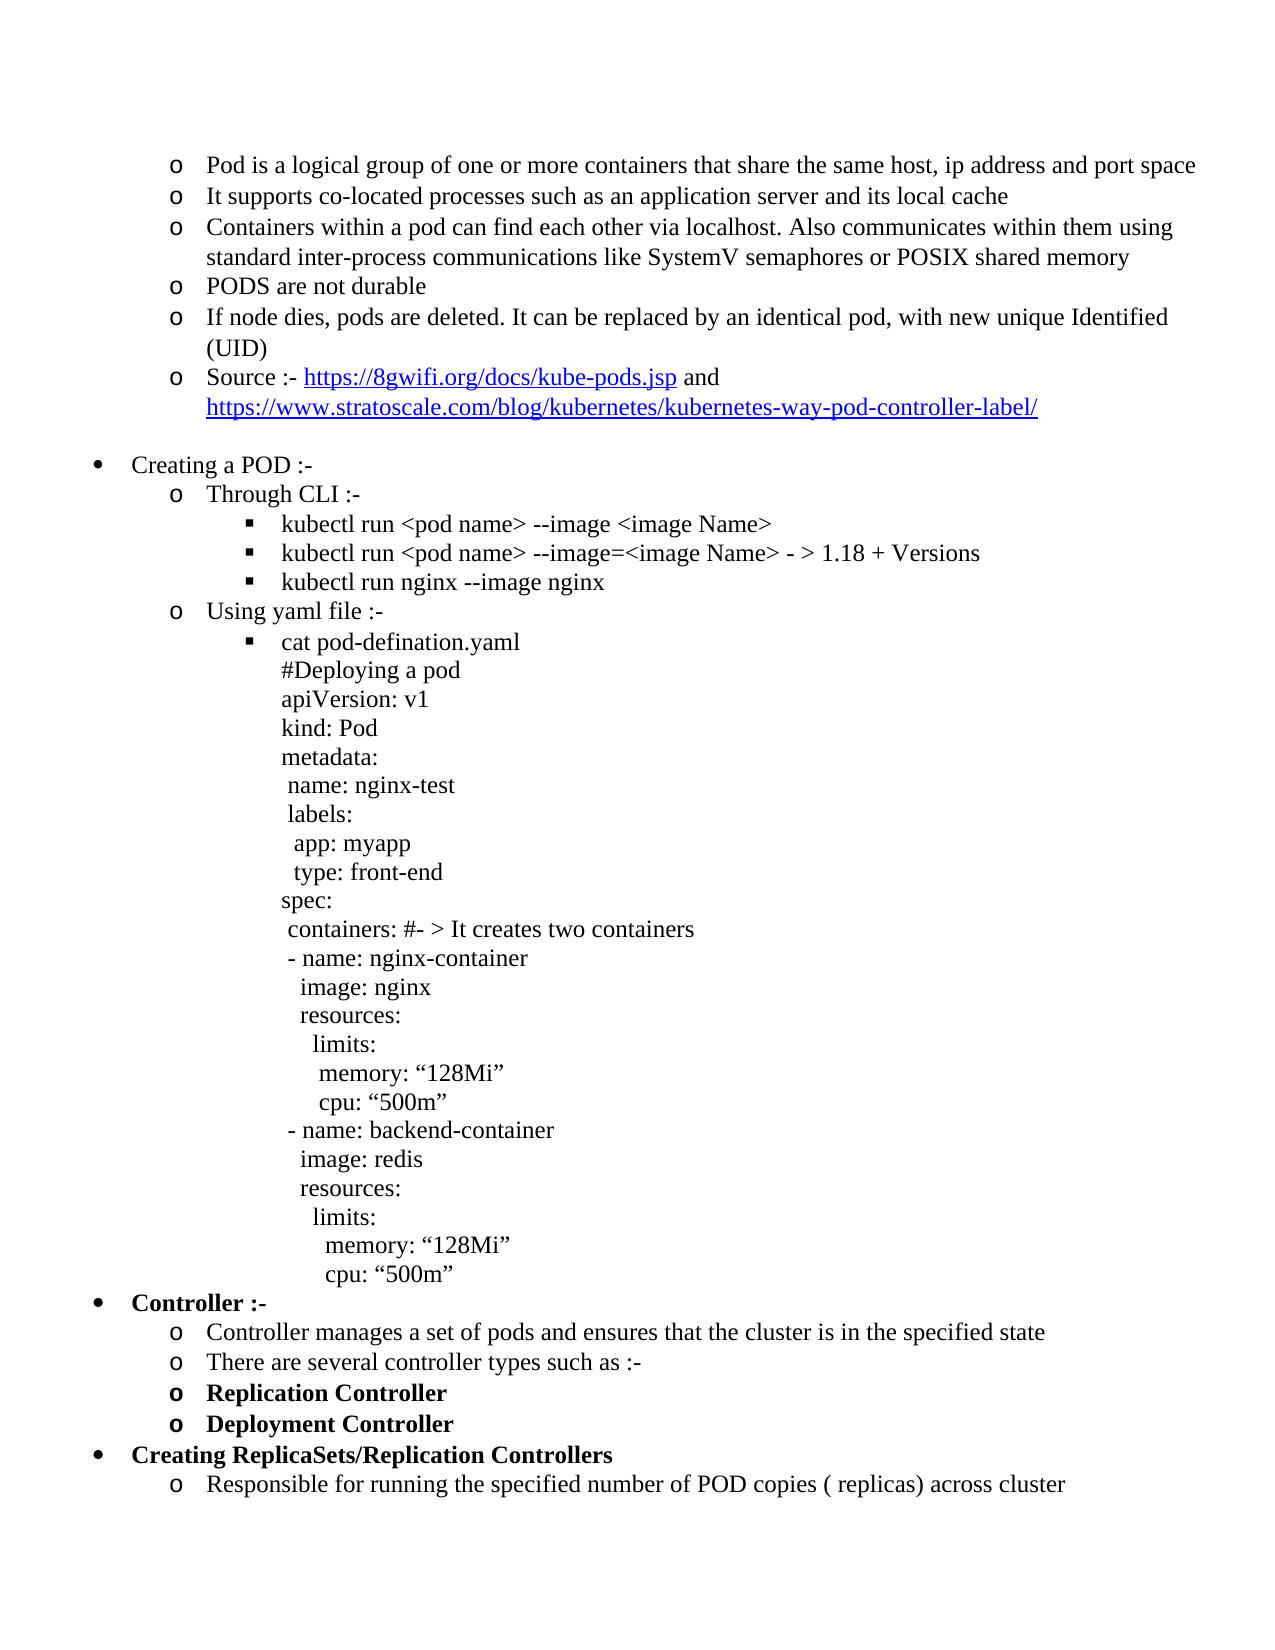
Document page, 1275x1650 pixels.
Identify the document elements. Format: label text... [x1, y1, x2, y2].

list Controller :- [94, 1288, 1219, 1317]
list app: myapp [206, 828, 1219, 857]
list PODS are not durable [169, 271, 1219, 302]
list It supports co-located processes such as an application server and its local cache [169, 181, 1219, 212]
list image: nginx [206, 972, 1219, 1000]
list cat pod-defination.yaml [244, 627, 1219, 655]
list Responsible for running the specified number of POD copies ( replicas) across cluster [169, 1469, 1219, 1499]
list Deployment Controller [169, 1409, 1219, 1440]
list cpu: “500m” [206, 1259, 1219, 1288]
list If node dies, pods are deleted. It can be replaced by an identical pod, with new unique Identified (UID) [169, 302, 1219, 362]
list spec: [206, 885, 1219, 914]
list resources: [206, 1000, 1219, 1029]
list Creating ReplicaSets/Replication Controllers [94, 1440, 1219, 1469]
list memory: “128Mi” [206, 1230, 1219, 1259]
list memory: “128Mi” [206, 1058, 1219, 1087]
list cpu: “500m” [206, 1087, 1219, 1115]
list Controller manages a set of pods and ensures that the cluster is in the specified state [169, 1317, 1219, 1347]
list - name: nginx-container [206, 943, 1219, 972]
list kind: Pod [206, 713, 1219, 742]
list - name: backend-container [206, 1115, 1219, 1144]
list Replication Controller [169, 1378, 1219, 1409]
list name: nginx-test [206, 770, 1219, 799]
list limits: [206, 1202, 1219, 1230]
list Source :- https://8gwifi.org/docs/kube-pods.jsp and https://www.stratoscale.com/blog/kubernetes/kubernetes-way-pod-controller-label/ [169, 362, 1219, 421]
list Pod is a logical group of one or more containers that share the same host, ip address and port space [169, 150, 1219, 181]
list metadata: [206, 742, 1219, 770]
list There are several controller types such as :- [169, 1347, 1219, 1378]
list kubectl run <pod name> --image=<image Name> - > 1.18 + Versions [244, 538, 1219, 567]
list Creating a POD :- [94, 450, 1219, 479]
list Through CLI :- [169, 479, 1219, 509]
list kubectl run nginx --image nginx [244, 567, 1219, 596]
list containers: #- > It creates two containers [206, 914, 1219, 943]
list resources: [206, 1173, 1219, 1202]
list kubectl run <pod name> --image <image Name> [244, 509, 1219, 538]
list Using yaml file :- [169, 596, 1219, 627]
list labels: [206, 799, 1219, 828]
list apiVersion: v1 [206, 684, 1219, 713]
list limits: [206, 1029, 1219, 1058]
list Containers within a pod can find each other via localhost. Also communicates within them using standard inter-process communications like SystemV semaphores or POSIX shared memory [169, 212, 1219, 271]
list image: redis [206, 1144, 1219, 1173]
list #Deploying a pod [281, 655, 1219, 684]
list type: front-end [206, 857, 1219, 885]
